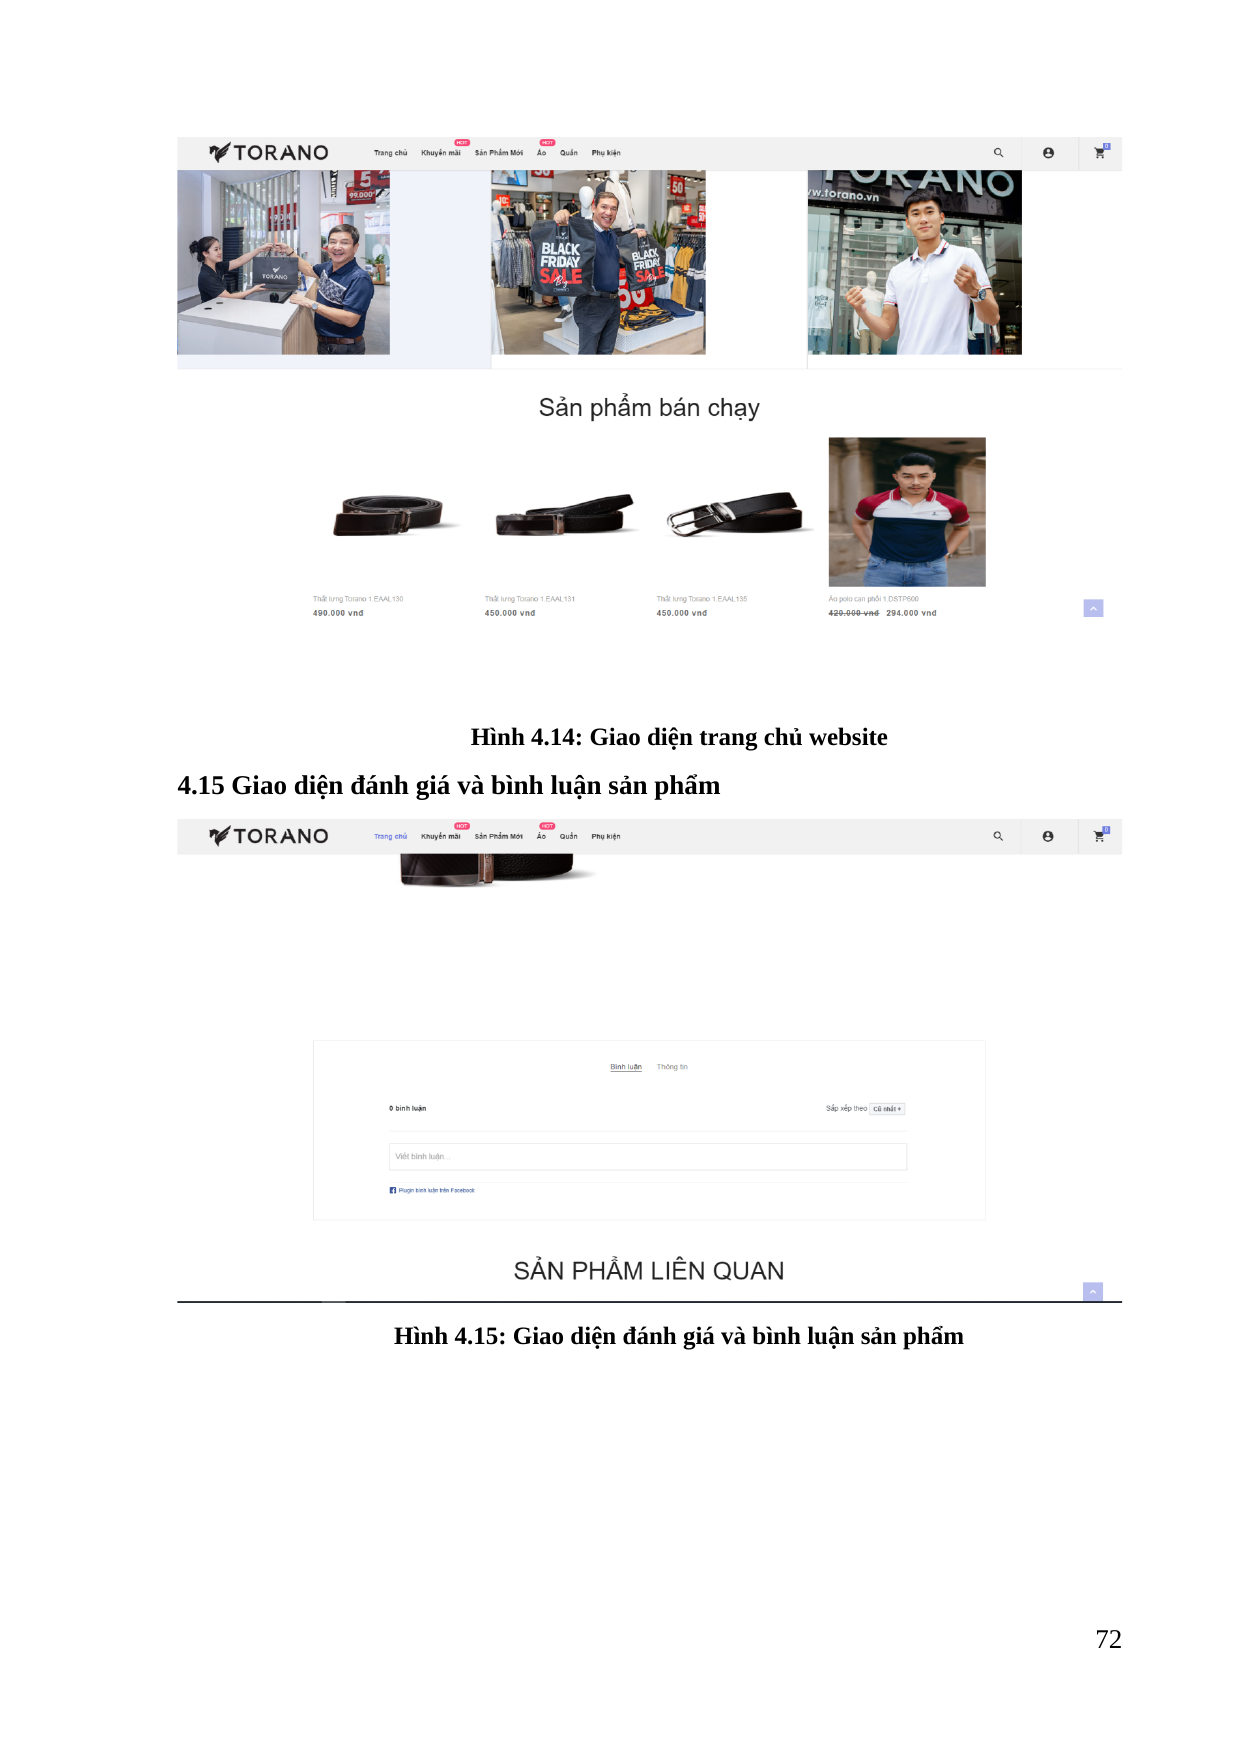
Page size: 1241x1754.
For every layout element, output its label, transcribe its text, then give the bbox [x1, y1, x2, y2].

text Hình 4.15: Giao diện đánh giá và bình luận sản phẩm [177, 1321, 1122, 1350]
text Hình 4.14: Giao diện trang chủ website [177, 722, 1122, 751]
picture [177, 819, 1123, 1303]
picture [177, 137, 1123, 617]
subtitle 4.15 Giao diện đánh giá và bình luận sản phẩm [177, 769, 1122, 801]
